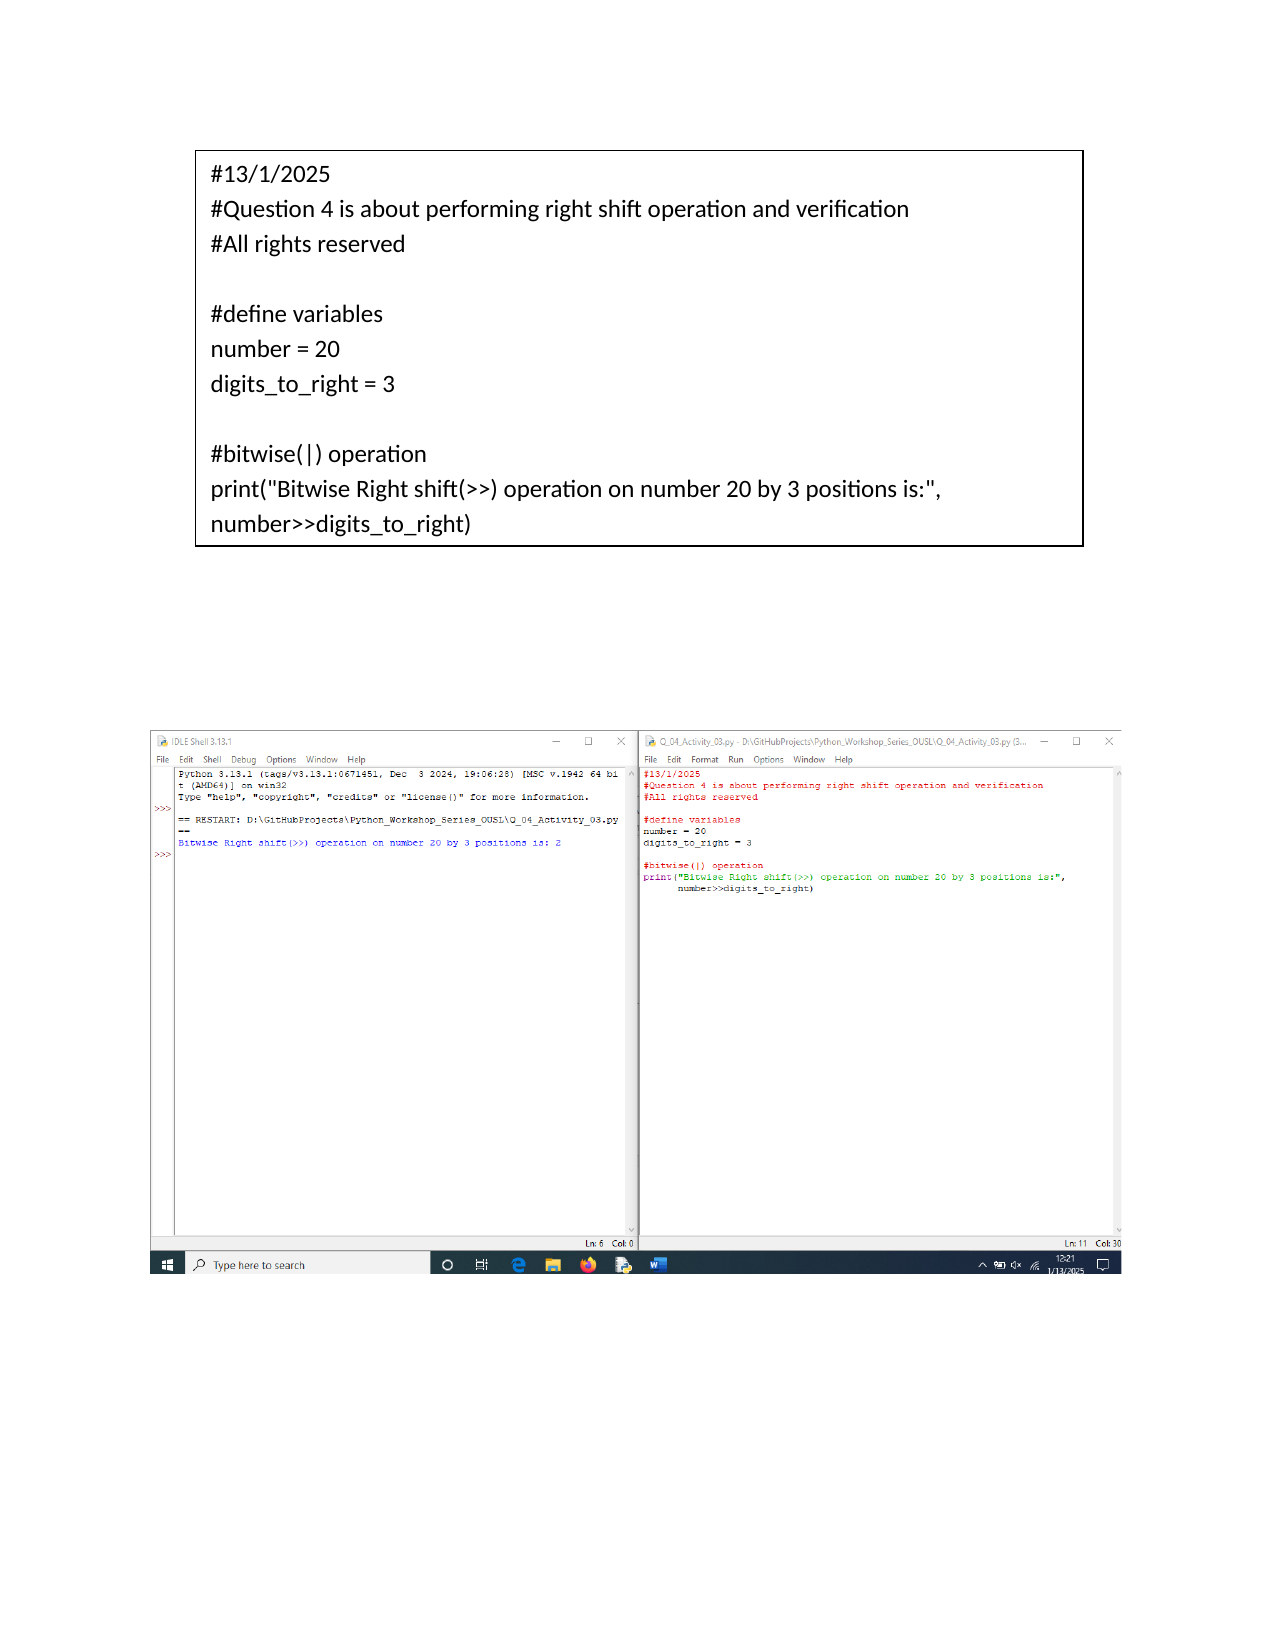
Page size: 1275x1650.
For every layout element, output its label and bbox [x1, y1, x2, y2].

picture [150, 730, 1122, 1274]
